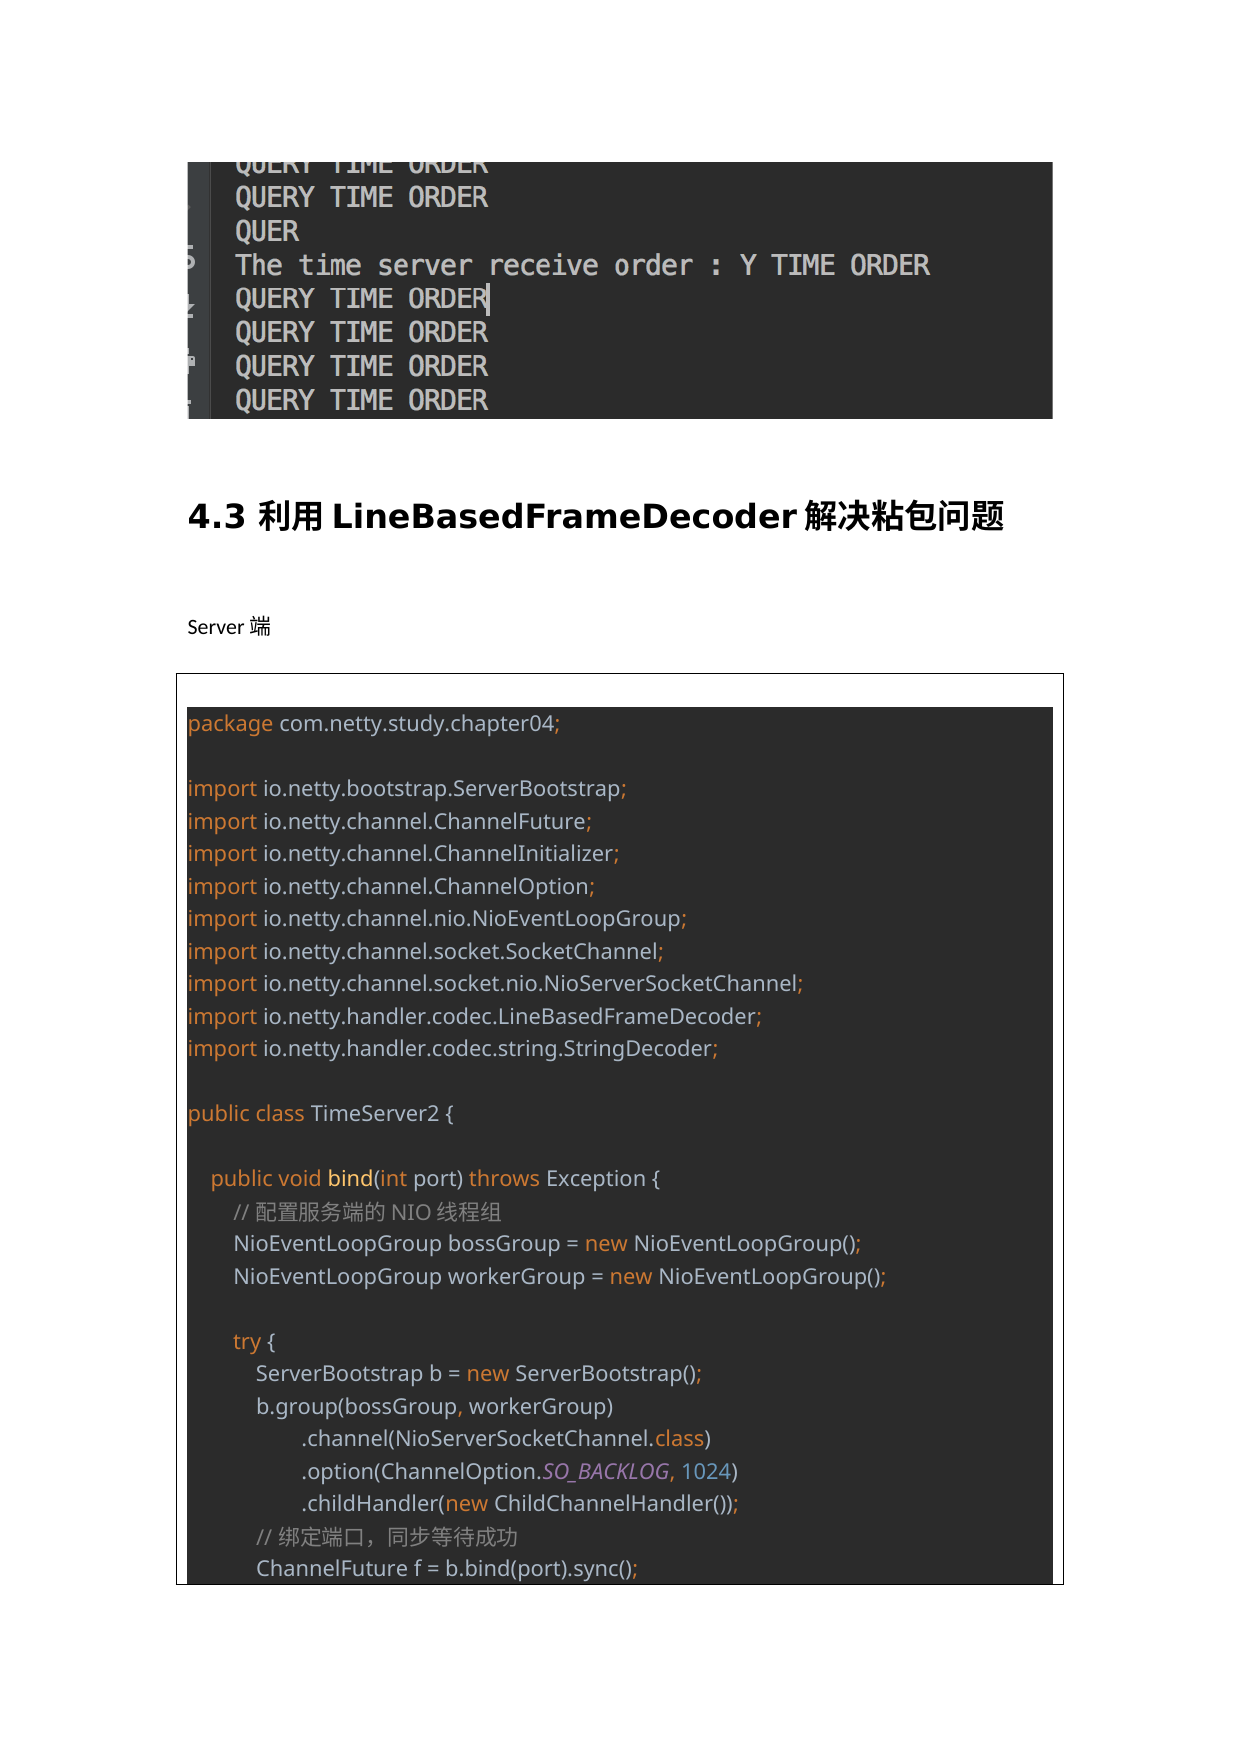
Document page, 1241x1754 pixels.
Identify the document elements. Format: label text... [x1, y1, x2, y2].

subtitle 4.3 利用LineBasedFrameDecoder解决粘包问题 [187, 482, 1053, 547]
picture [187, 162, 1053, 419]
text Server端 [187, 608, 1053, 641]
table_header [177, 674, 1063, 1584]
